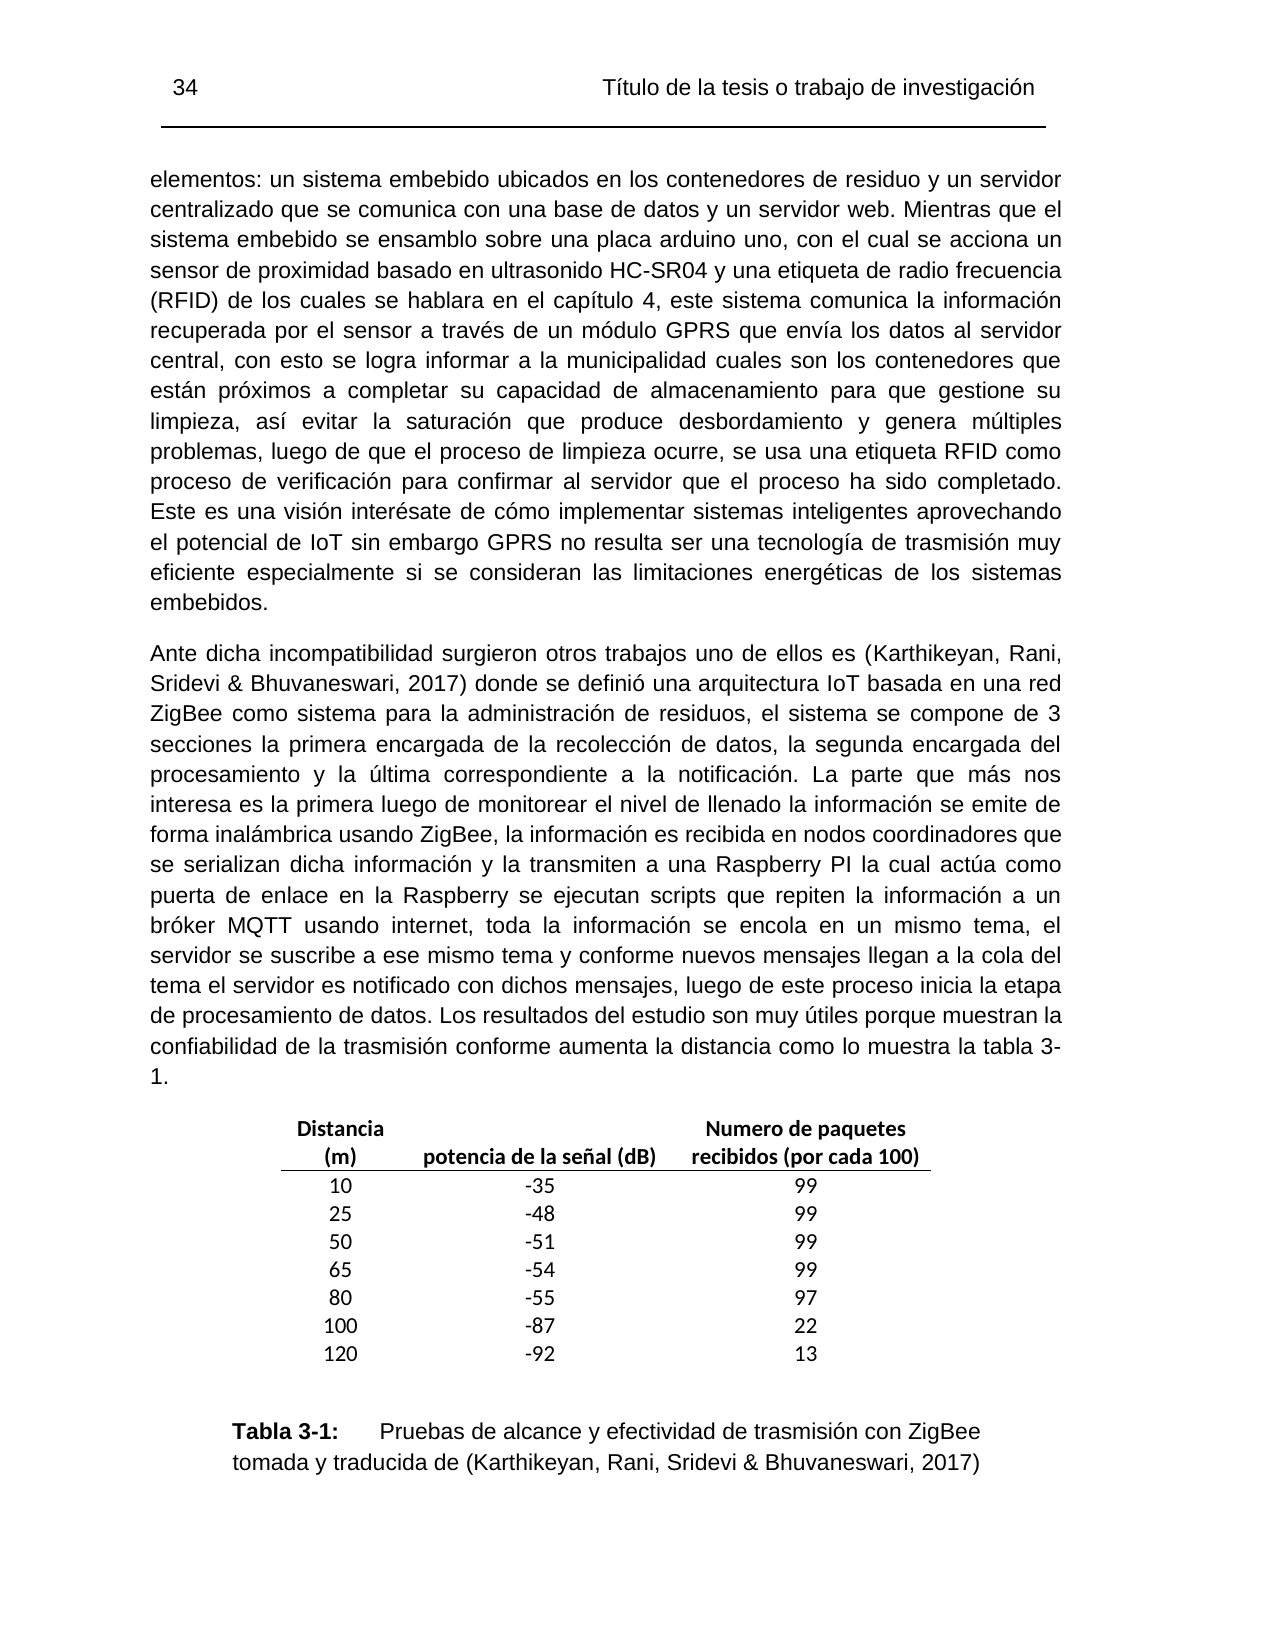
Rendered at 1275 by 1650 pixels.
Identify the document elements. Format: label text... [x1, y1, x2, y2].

table_cell -35 [399, 1171, 680, 1199]
table_cell -92 [399, 1339, 680, 1367]
table_cell 13 [680, 1339, 931, 1367]
table_cell -87 [399, 1311, 680, 1339]
table_cell 65 [281, 1255, 399, 1283]
table_cell 120 [281, 1339, 399, 1367]
table_cell -48 [399, 1199, 680, 1227]
table_header potencia de la señal (dB) [399, 1114, 680, 1170]
text Ante dicha incompatibilidad surgieron otros trabajos uno de ellos es (Karthikeyan, Rani, Sridevi & Bhuvaneswari, 2017) donde se definió una arquitectura IoT basada en una red ZigBee como sistema para la administración de residuos, el sistema se compone de 3 secciones la primera encargada de la recolección de datos, la segunda encargada del procesamiento y la última correspondiente a la notificación. La parte que más nos interesa es la primera luego de monitorear el nivel de llenado la información se emite de forma inalámbrica usando ZigBee, la información es recibida en nodos coordinadores que se serializan dicha información y la transmiten a una Raspberry PI la cual actúa como puerta de enlace en la Raspberry se ejecutan scripts que repiten la información a un bróker MQTT usando internet, toda la información se encola en un mismo tema, el servidor se suscribe a ese mismo tema y conforme nuevos mensajes llegan a la cola del tema el servidor es notificado con dichos mensajes, luego de este proceso inicia la etapa de procesamiento de datos. Los resultados del estudio son muy útiles porque muestran la confiabilidad de la trasmisión conforme aumenta la distancia como lo muestra la tabla 3-1. [150, 640, 1062, 1089]
table_cell 99 [680, 1199, 931, 1227]
table_cell 22 [680, 1311, 931, 1339]
table_header Numero de paquetes recibidos (por cada 100) [680, 1114, 931, 1170]
table_cell 80 [281, 1283, 399, 1311]
table_header Distancia (m) [281, 1114, 399, 1170]
table_cell 10 [281, 1171, 399, 1199]
table_cell 50 [281, 1227, 399, 1255]
table_cell 99 [680, 1255, 931, 1283]
text Tabla 3-1: Pruebas de alcance y efectividad de trasmisión con ZigBee tomada y traducida de (Karthikeyan, Rani, Sridevi & Bhuvaneswari, 2017) [150, 1418, 1062, 1475]
table_cell -51 [399, 1227, 680, 1255]
table_cell 99 [680, 1171, 931, 1199]
table_cell -55 [399, 1283, 680, 1311]
table_cell 100 [281, 1311, 399, 1339]
table_cell 99 [680, 1227, 931, 1255]
table_cell 97 [680, 1283, 931, 1311]
table_cell 25 [281, 1199, 399, 1227]
table_cell -54 [399, 1255, 680, 1283]
